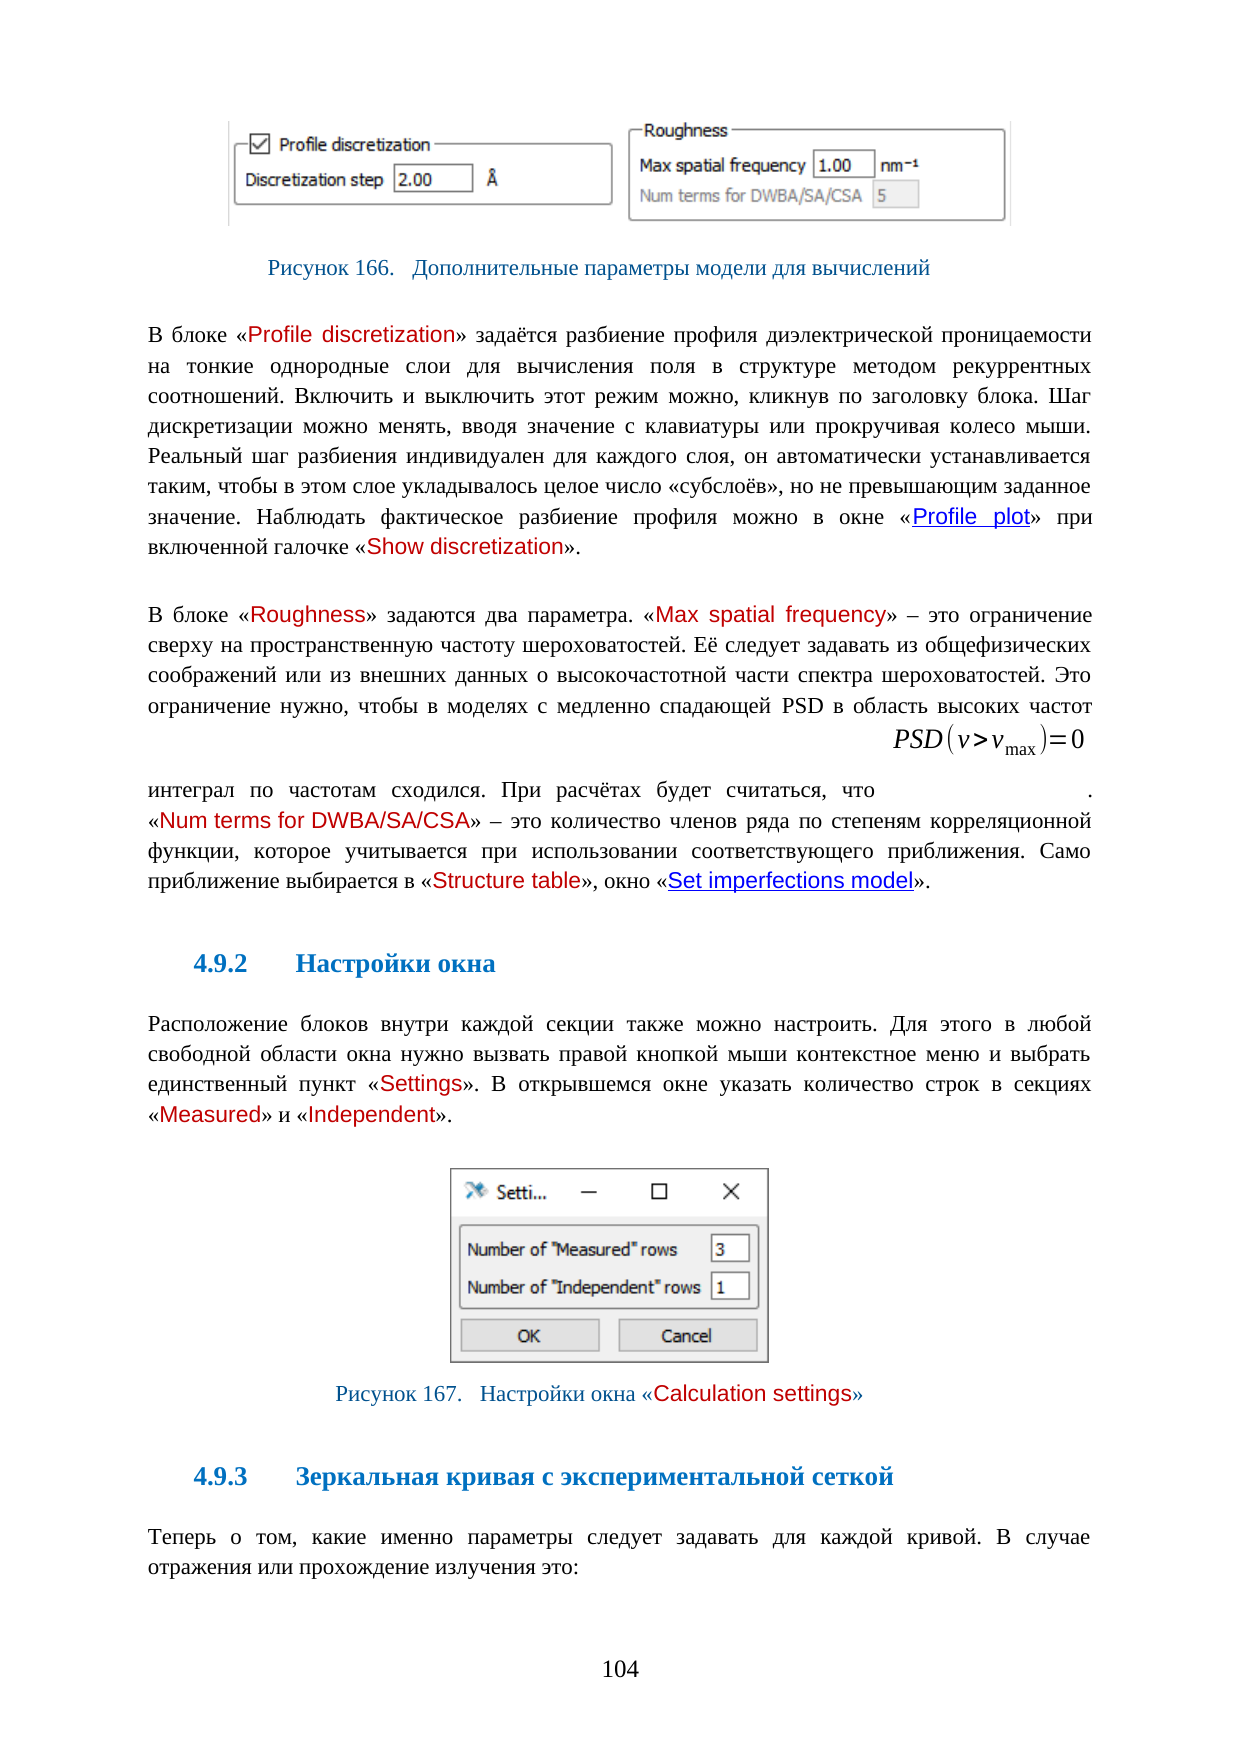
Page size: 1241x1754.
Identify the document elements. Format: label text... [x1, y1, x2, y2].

text Расположение блоков внутри каждой секции также можно настроить. Для этого в любой свободной области окна нужно вызвать правой кнопкой мыши контекстное меню и выбрать единственный пункт «Settings». В открывшемся окне указать количество строк в секциях «Measured» и «Independent». [148, 1010, 1093, 1127]
picture [450, 1168, 769, 1363]
subtitle Настройки окна [193, 947, 1093, 979]
text В блоке «Profile discretization» задаётся разбиение профиля диэлектрической проницаемости на тонкие однородные слои для вычисления поля в структуре методом рекуррентных соотношений. Включить и выключить этот режим можно, кликнув по заголовку блока. Шаг дискретизации можно менять, вводя значение с клавиатуры или прокручивая колесо мыши. Реальный шаг разбиения индивидуален для каждого слоя, он автоматически устанавливается таким, чтобы в этом слое укладывалось целое число «субслоёв», но не превышающим заданное значение. Наблюдать фактическое разбиение профиля можно в окне «Profile plot» при включенной галочке «Show discretization». [148, 321, 1093, 559]
text В блоке «Roughness» задаются два параметра. «Max spatial frequency» – это ограничение сверху на пространственную частоту шероховатостей. Её следует задавать из общефизических соображений или из внешних данных о высокочастотной части спектра шероховатостей. Это ограничение нужно, чтобы в моделях с медленно спадающей PSD в область высоких частот интеграл по частотам сходился. При расчётах будет считаться, что . «Num terms for DWBA/SA/CSA» – это количество членов ряда по степеням корреляционной функции, которое учитывается при использовании соответствующего приближения. Само приближение выбирается в «Structure table», окно «Set imperfections model». [148, 601, 1093, 893]
subtitle Зеркальная кривая с экспериментальной сеткой [193, 1460, 1093, 1492]
text Теперь о том, какие именно параметры следует задавать для каждой кривой. В случае отражения или прохождение излучения это: [148, 1523, 1093, 1579]
picture [228, 121, 1012, 226]
